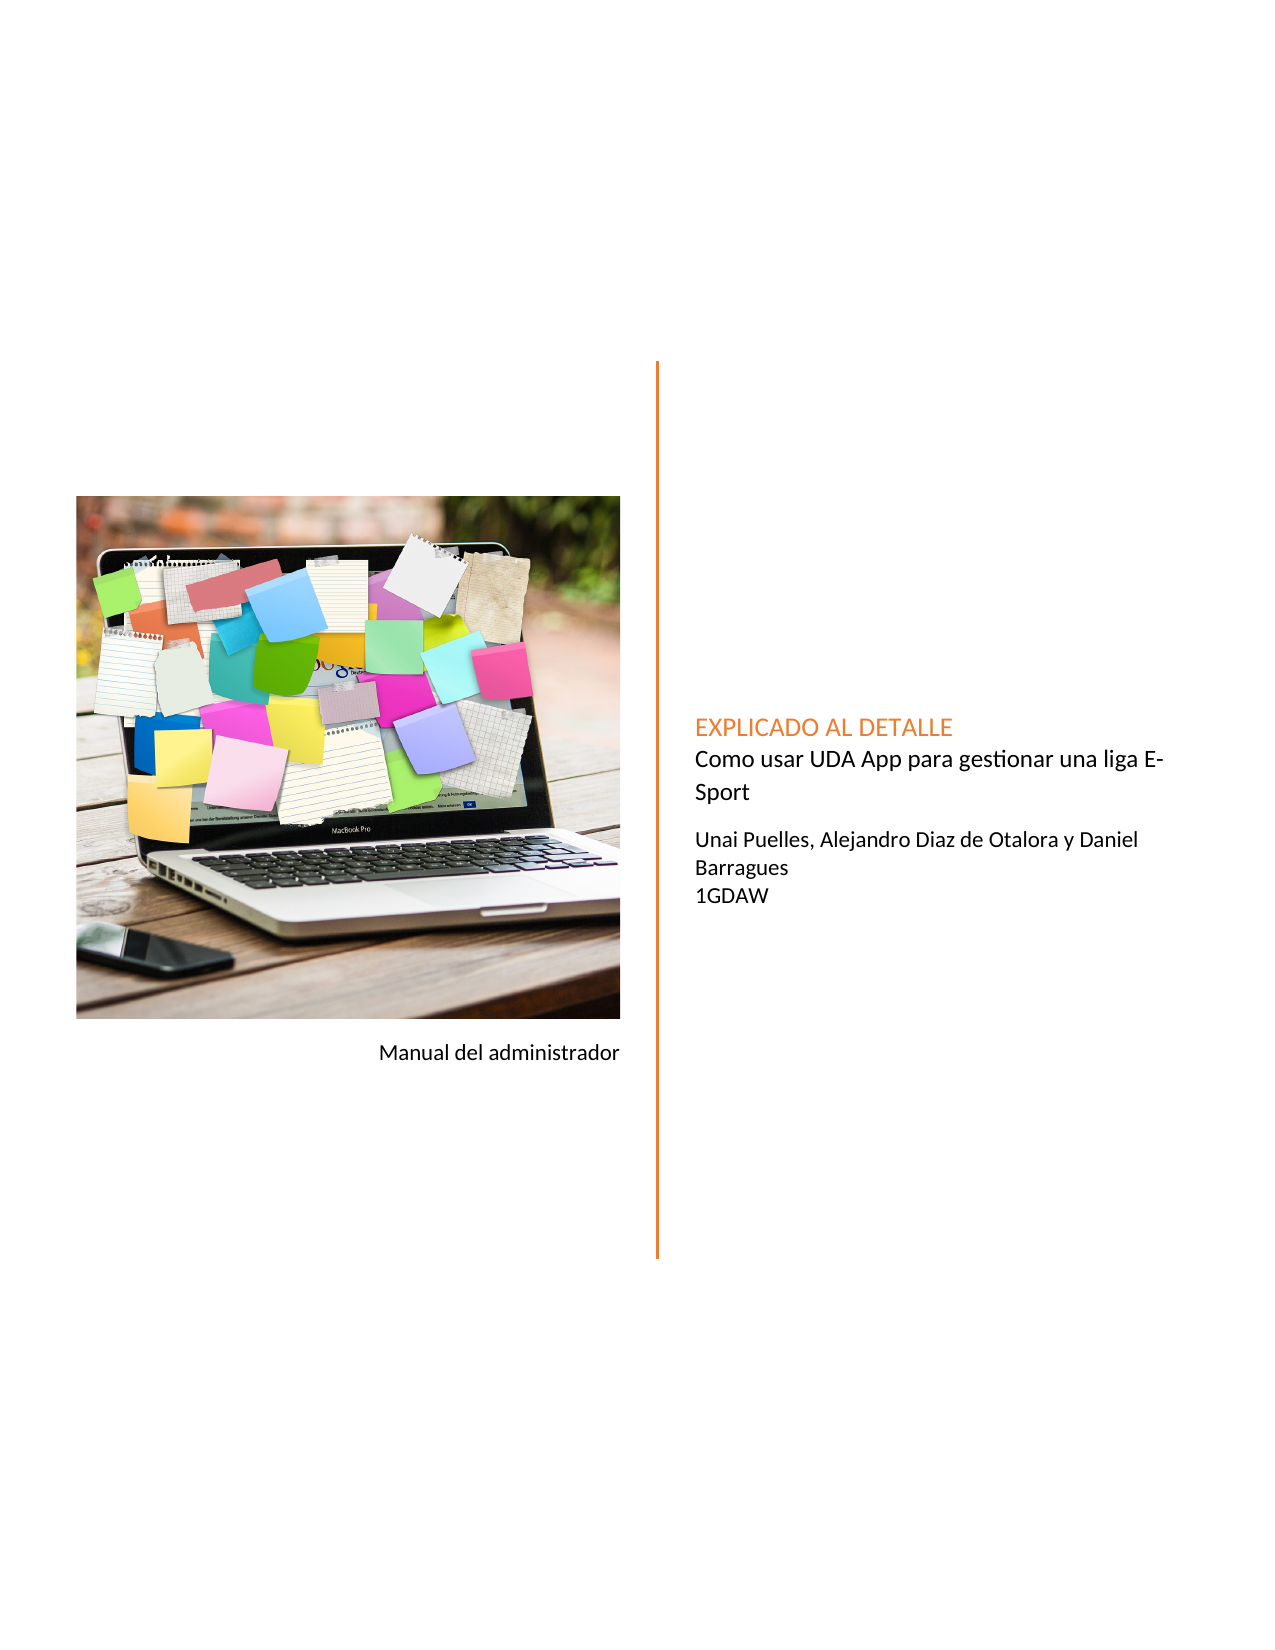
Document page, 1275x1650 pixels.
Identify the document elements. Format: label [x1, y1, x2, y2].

picture [76, 496, 621, 1019]
